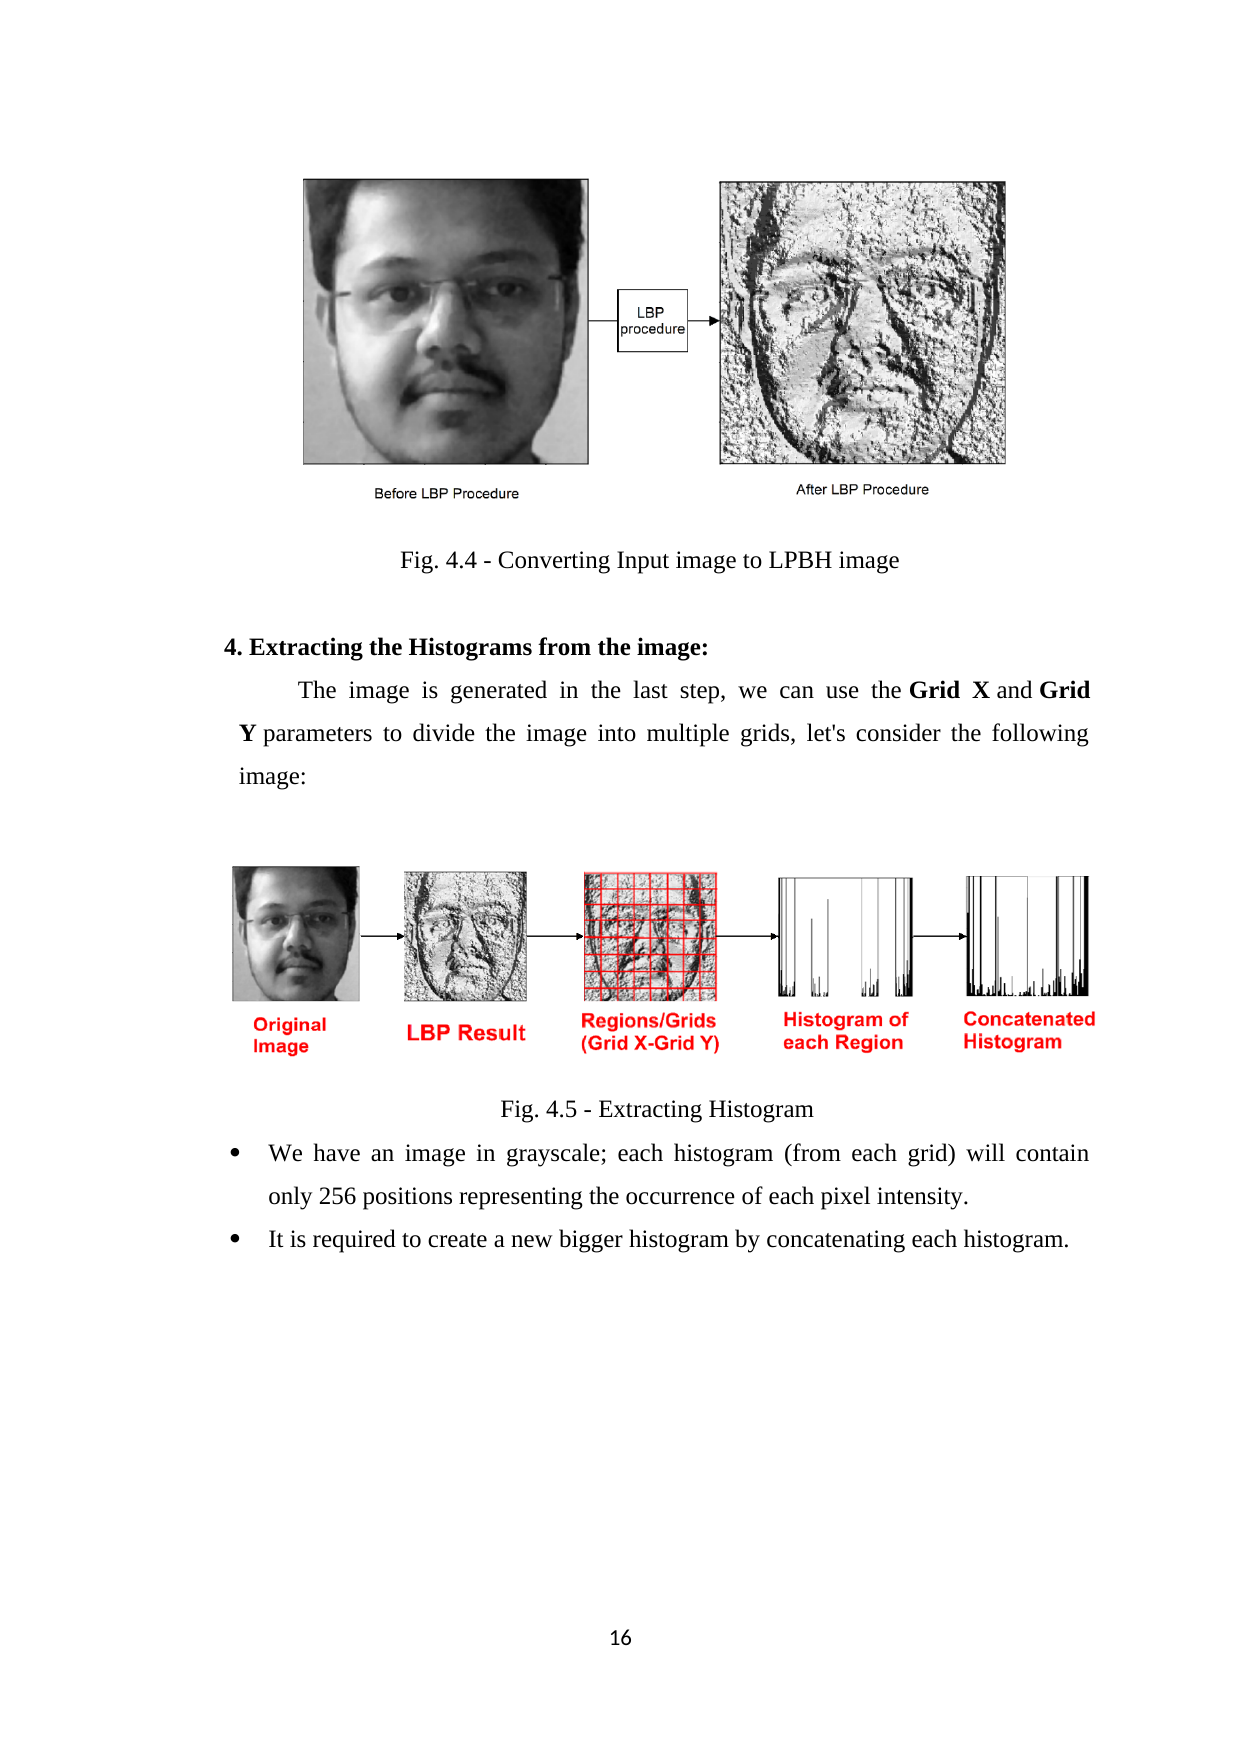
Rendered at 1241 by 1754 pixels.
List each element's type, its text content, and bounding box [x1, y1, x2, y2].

text Fig. 4.5 - Extracting Histogram [224, 1094, 1090, 1123]
text Fig. 4.4 - Converting Input image to LPBH image [209, 545, 1090, 574]
text The image is generated in the last step, we can use the Grid X and Grid Y parameters to divide the image into multiple grids, let's consider the following image: [239, 675, 1090, 790]
list It is required to create a new bigger histogram by concatenating each histogram. [231, 1224, 1090, 1253]
picture [259, 150, 1041, 532]
text 4. Extracting the Histograms from the image: [224, 632, 1090, 660]
picture [209, 847, 1126, 1081]
list We have an image in grayscale; each histogram (from each grid) will contain only 256 positions representing the occurrence of each pixel intensity. [231, 1138, 1090, 1209]
